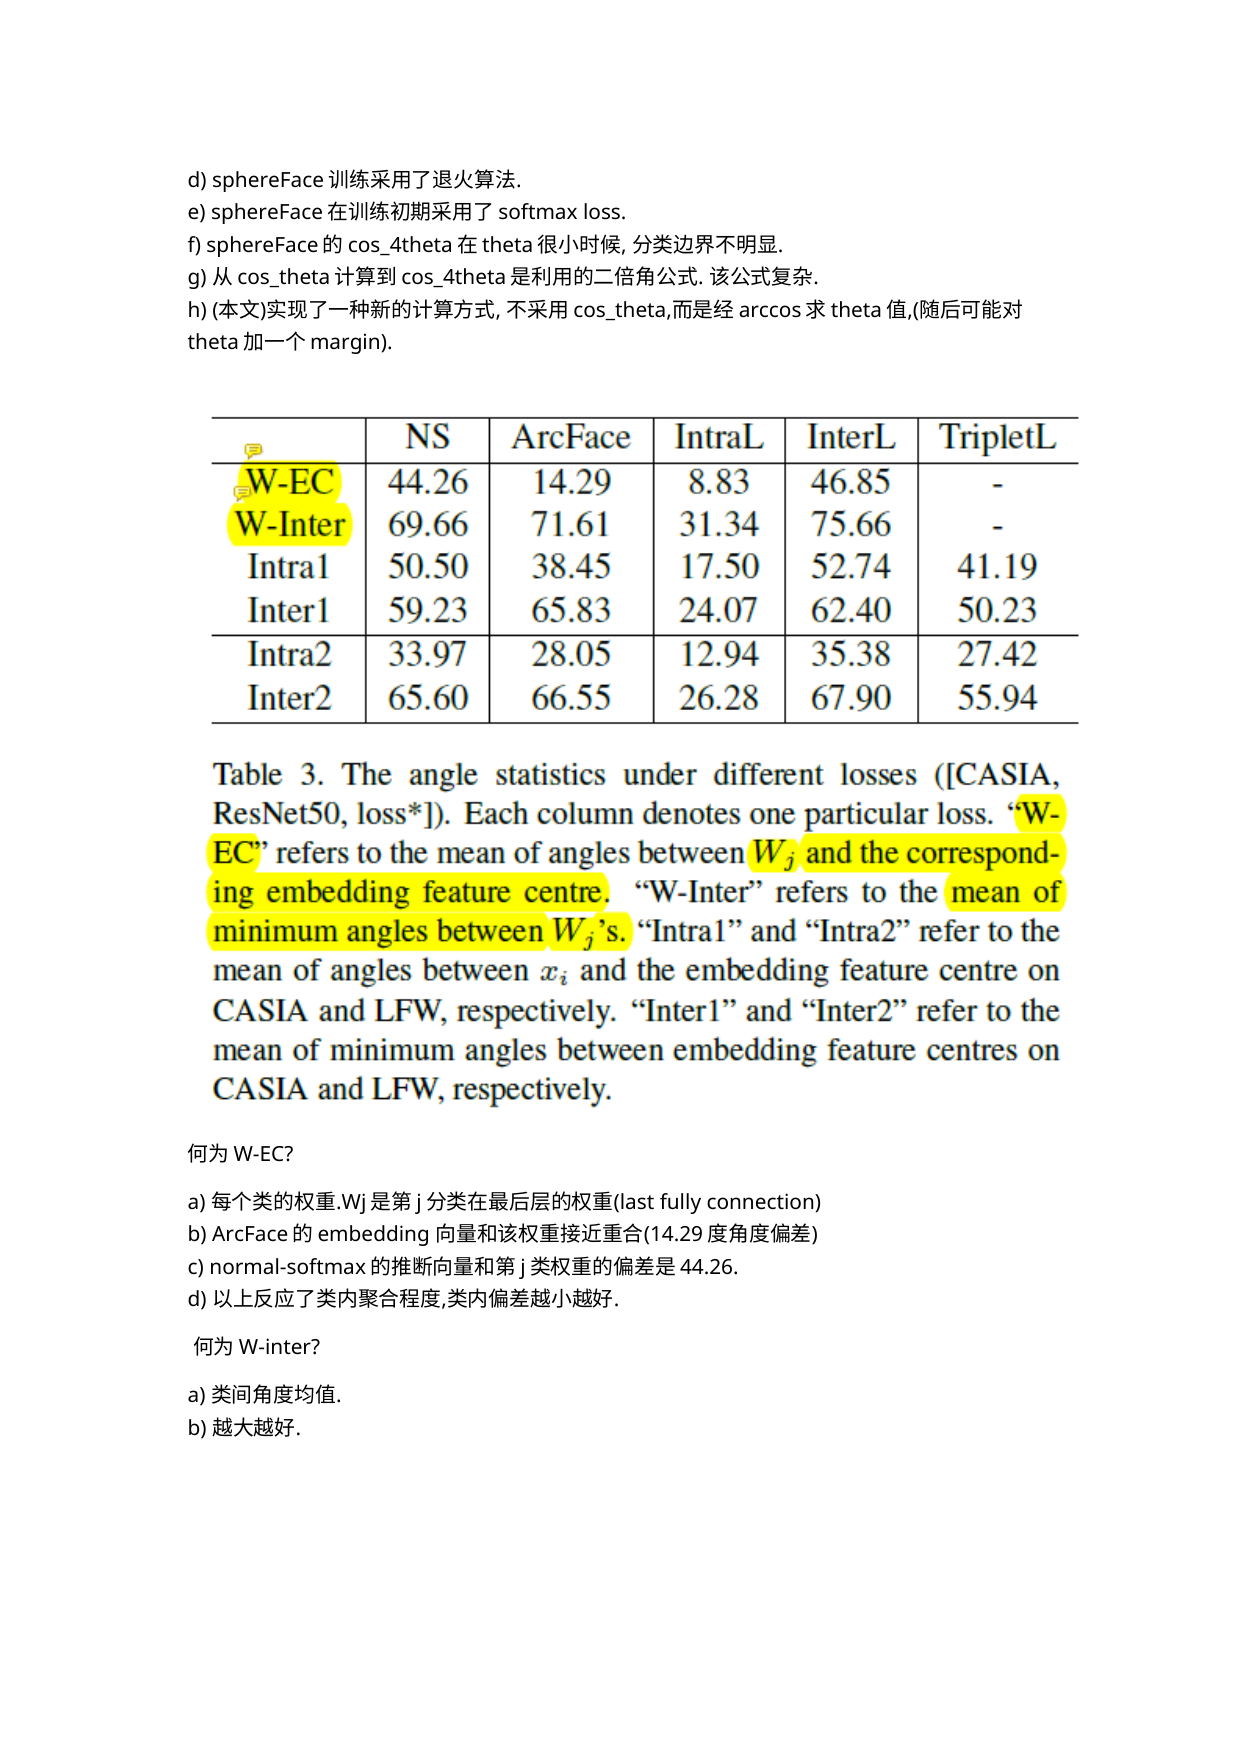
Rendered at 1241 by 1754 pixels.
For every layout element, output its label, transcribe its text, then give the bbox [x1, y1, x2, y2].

picture [187, 383, 1085, 1109]
text a) 类间角度均值. b) 越大越好. [187, 1378, 1053, 1443]
text d) sphereFace训练采用了退火算法. e) sphereFace在训练初期采用了softmax loss. f) sphereFace的cos_4theta在theta很小时候, 分类边界不明显. g) 从cos_theta计算到cos_4theta是利用的二倍角公式. 该公式复杂. h) (本文)实现了一种新的计算方式, 不采用cos_theta,而是经arccos求theta值,(随后可能对theta加一个margin). [187, 162, 1053, 357]
text a) 每个类的权重.Wj是第j分类在最后层的权重(last fully connection) b) ArcFace的embedding 向量和该权重接近重合(14.29度角度偏差) c) normal-softmax的推断向量和第j类权重的偏差是44.26. d) 以上反应了类内聚合程度,类内偏差越小越好. [187, 1184, 1053, 1314]
text 何为W-EC? [187, 1136, 1053, 1168]
text 何为W-inter? [187, 1329, 1053, 1362]
